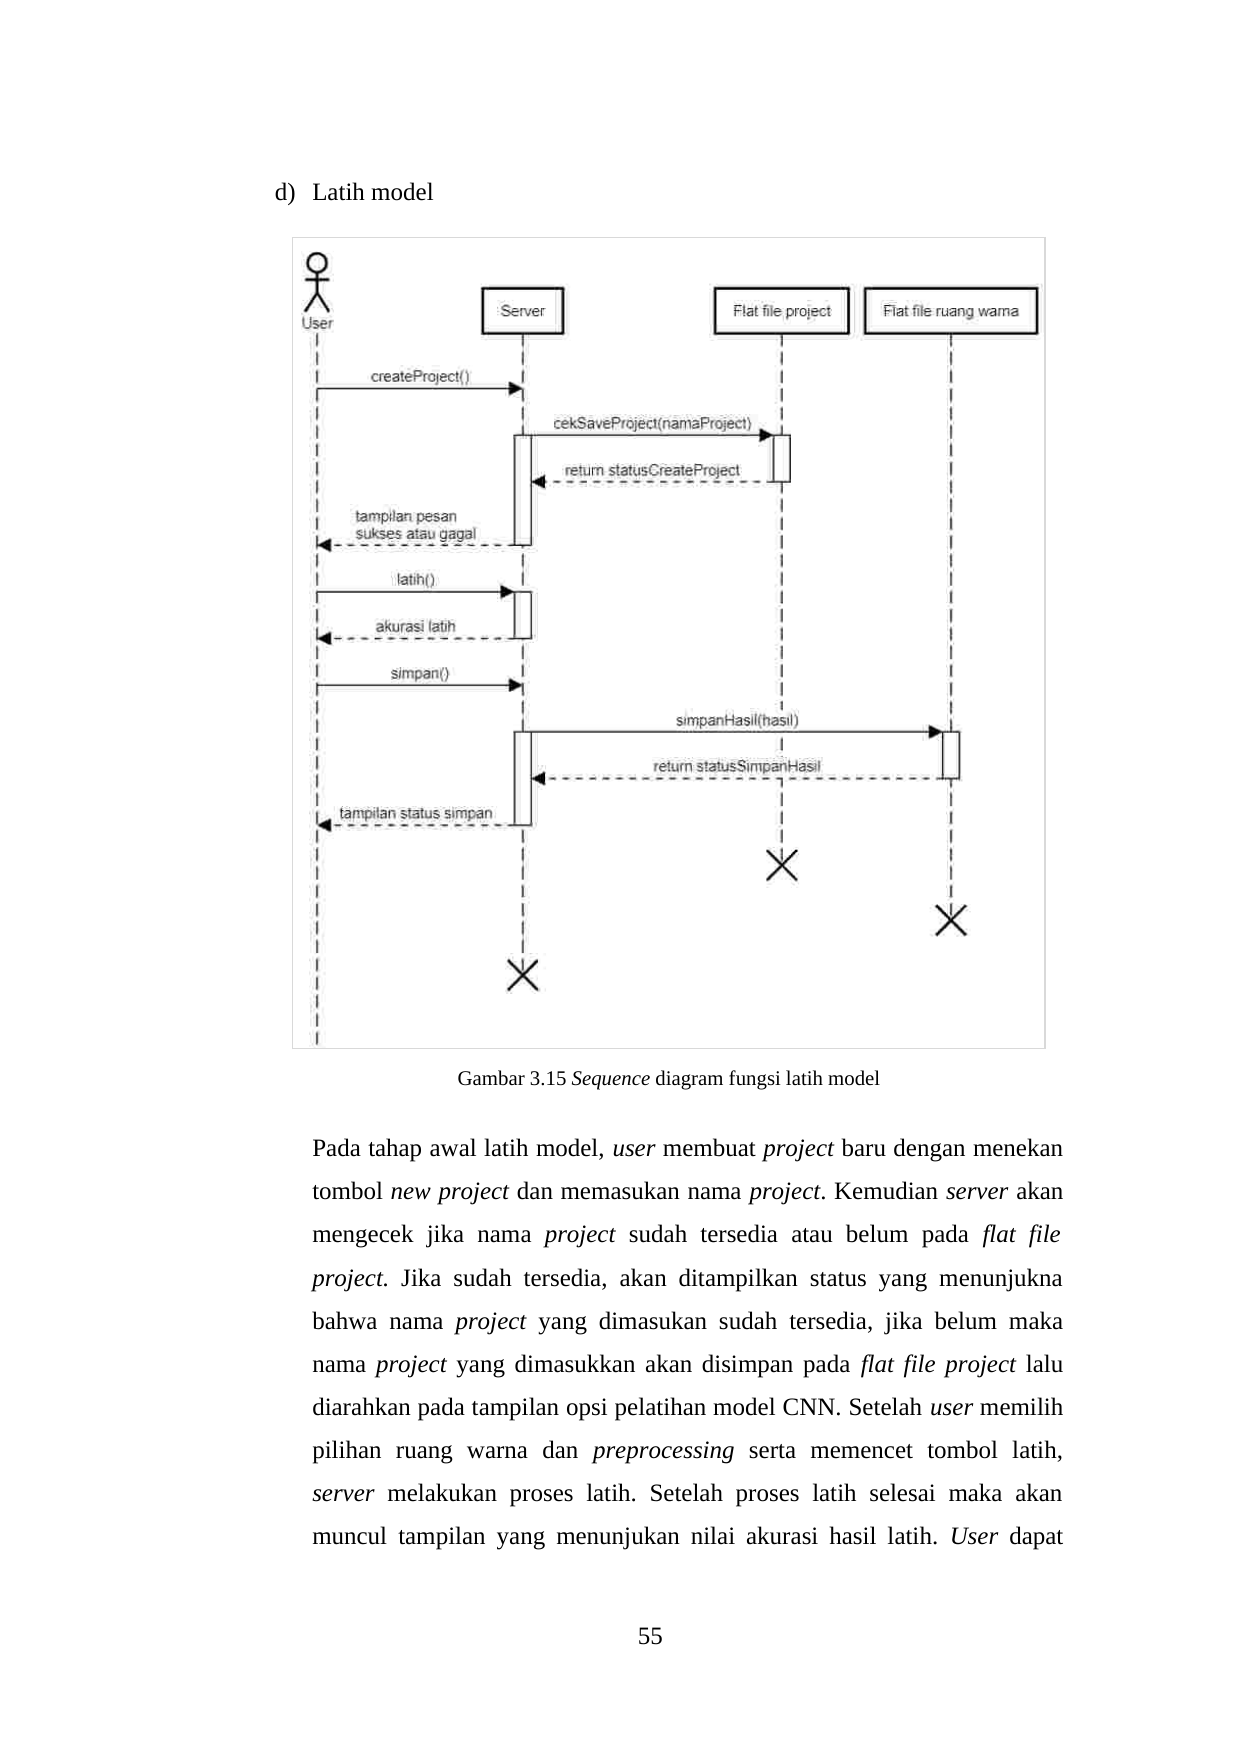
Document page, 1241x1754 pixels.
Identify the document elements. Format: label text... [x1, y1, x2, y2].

list Latih model [274, 177, 1063, 206]
text Gambar 3.15 Sequence diagram fungsi latih model [274, 1066, 1063, 1090]
picture [293, 238, 1044, 1048]
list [312, 1133, 1063, 1550]
